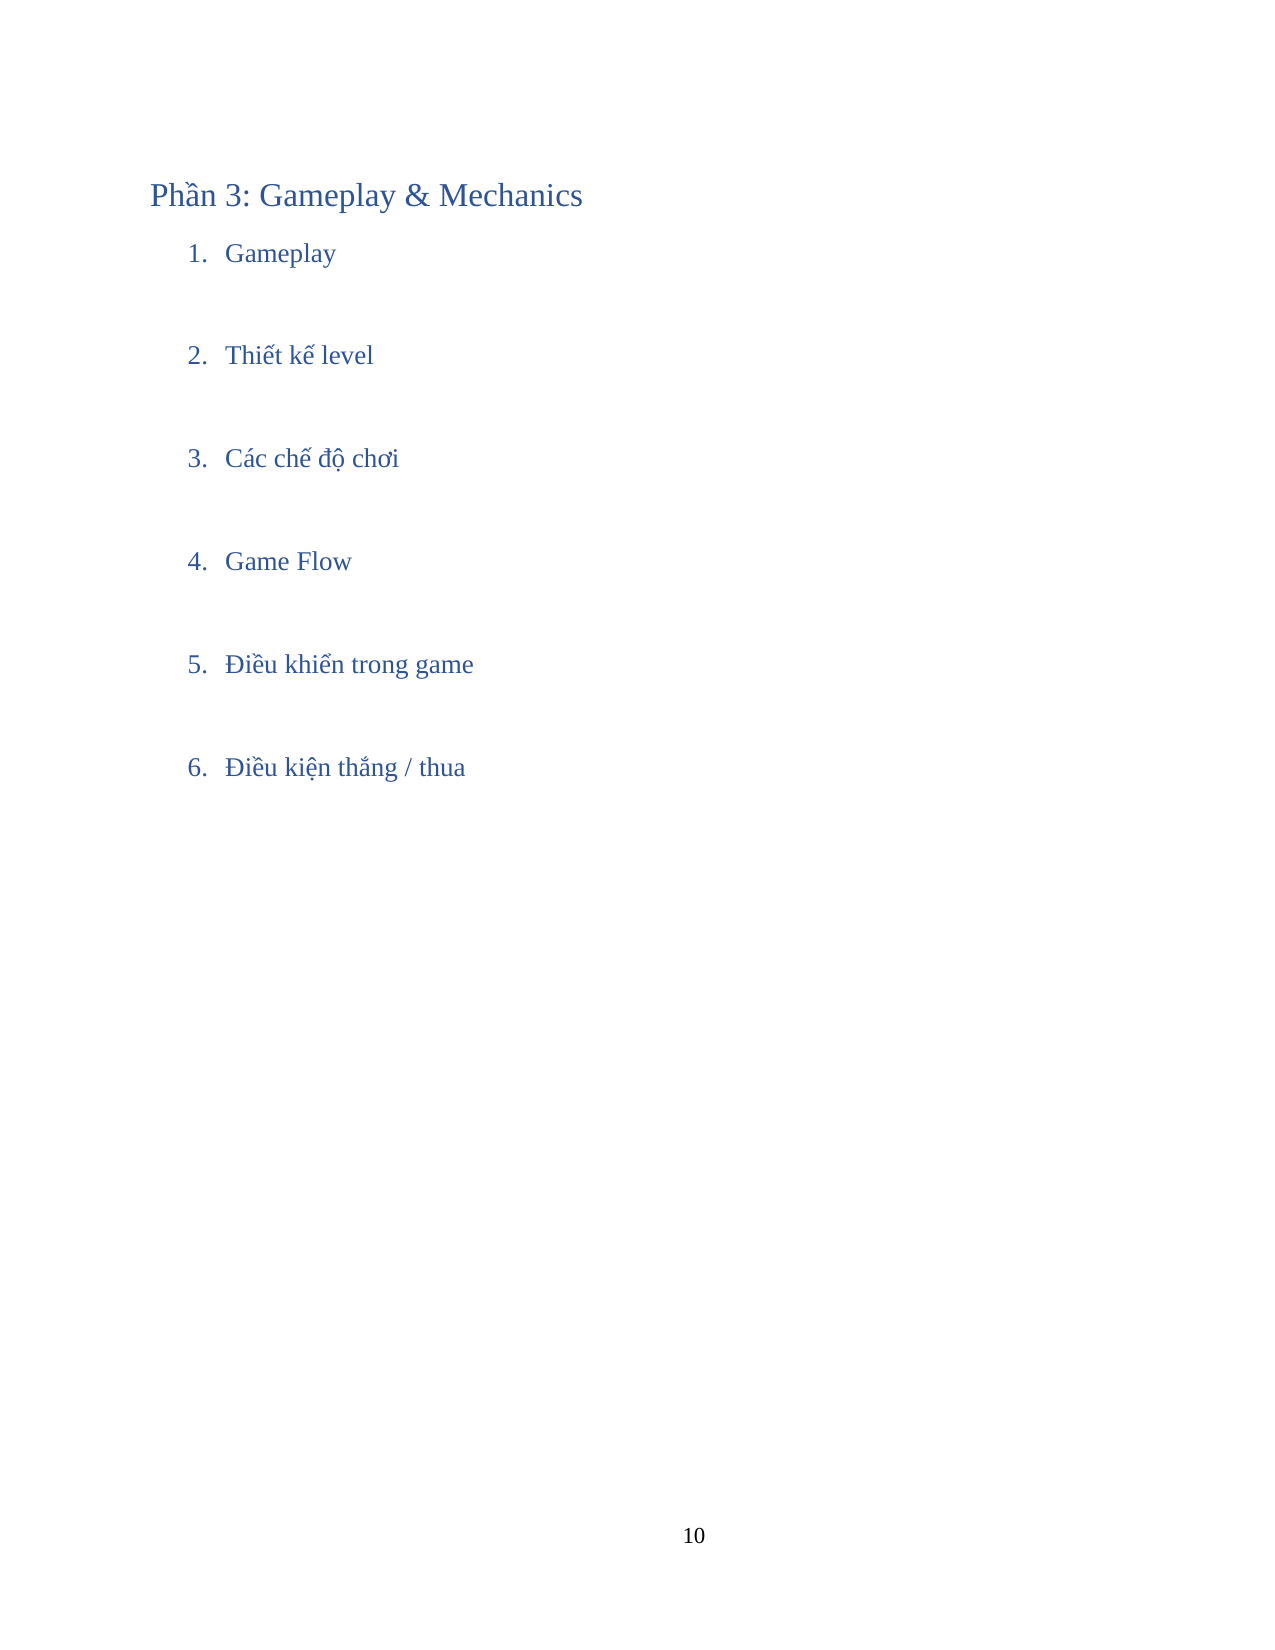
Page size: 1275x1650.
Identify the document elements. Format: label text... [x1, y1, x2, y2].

subtitle Gameplay [187, 237, 1125, 268]
subtitle Thiết kế level [187, 339, 1125, 371]
subtitle Điều kiện thắng / thua [187, 751, 1125, 782]
subtitle Game Flow [187, 545, 1125, 576]
subtitle Điều khiển trong game [187, 648, 1125, 679]
subtitle Các chế độ chơi [187, 442, 1125, 473]
subtitle Phần 3: Gameplay & Mechanics [150, 175, 1125, 213]
